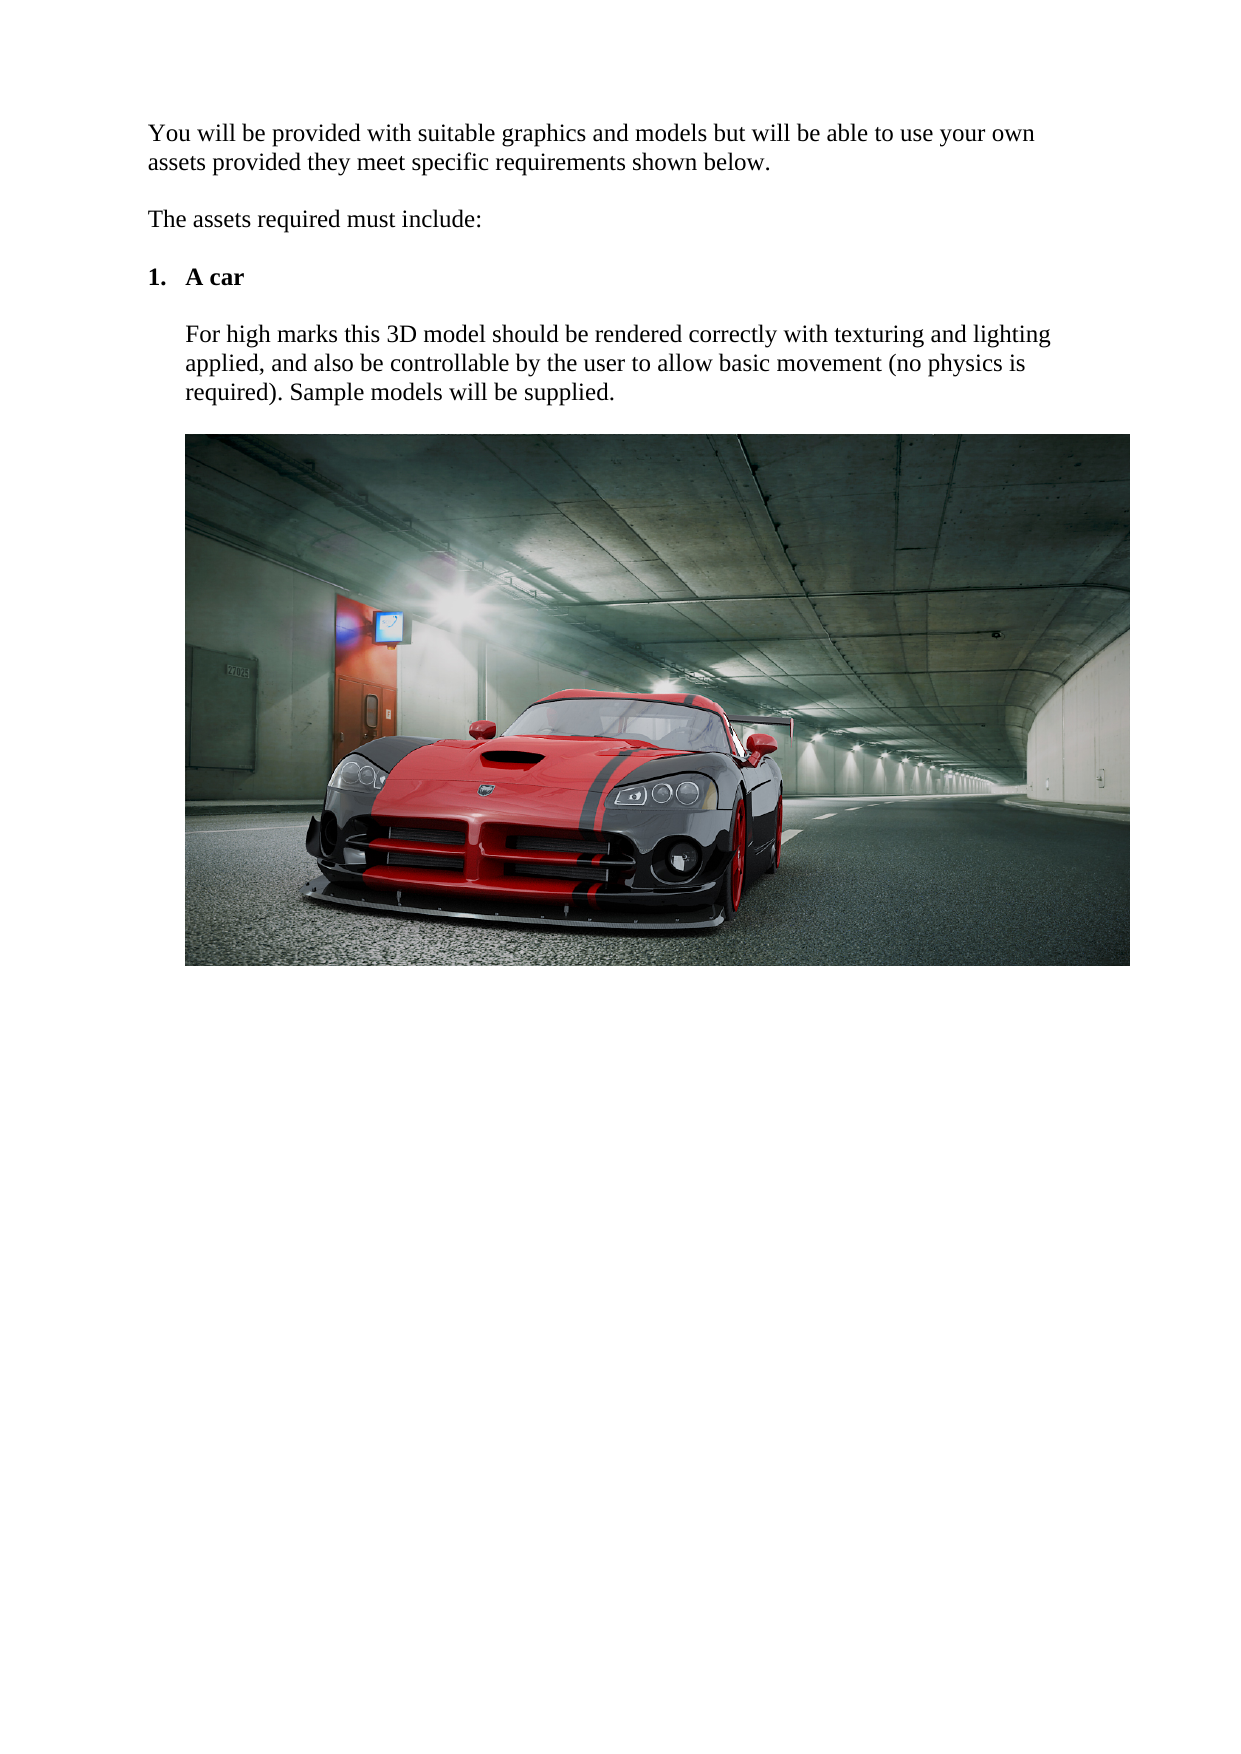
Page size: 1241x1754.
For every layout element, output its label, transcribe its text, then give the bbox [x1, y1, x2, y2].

list A car [148, 262, 1092, 291]
text For high marks this 3D model should be rendered correctly with texturing and lighting applied, and also be controllable by the user to allow basic movement (no physics is required). Sample models will be supplied. [185, 319, 1092, 406]
text You will be provided with suitable graphics and models but will be able to use your own assets provided they meet specific requirements shown below. [148, 118, 1092, 176]
picture [185, 434, 1130, 966]
text The assets required must include: [148, 204, 1092, 233]
